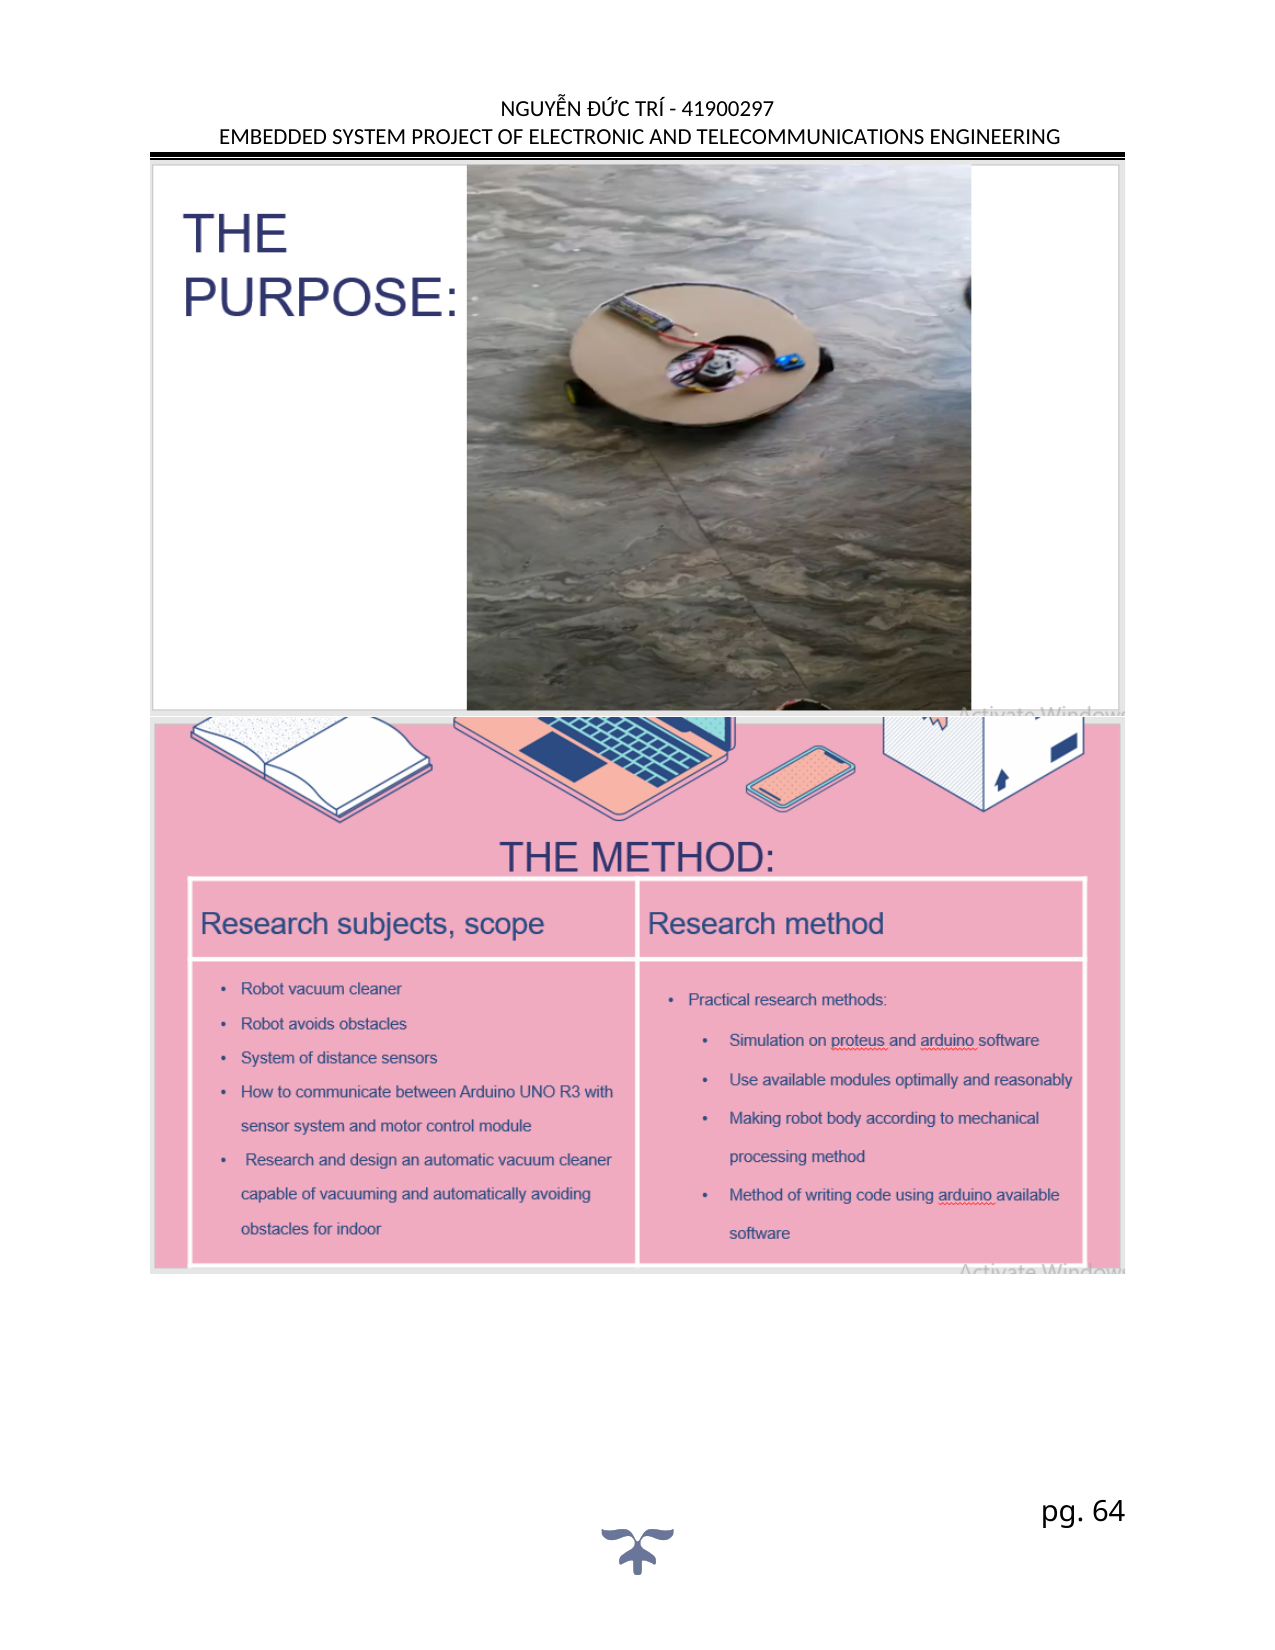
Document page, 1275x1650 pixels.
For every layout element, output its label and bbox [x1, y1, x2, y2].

picture [150, 160, 1125, 716]
picture [150, 717, 1125, 1274]
